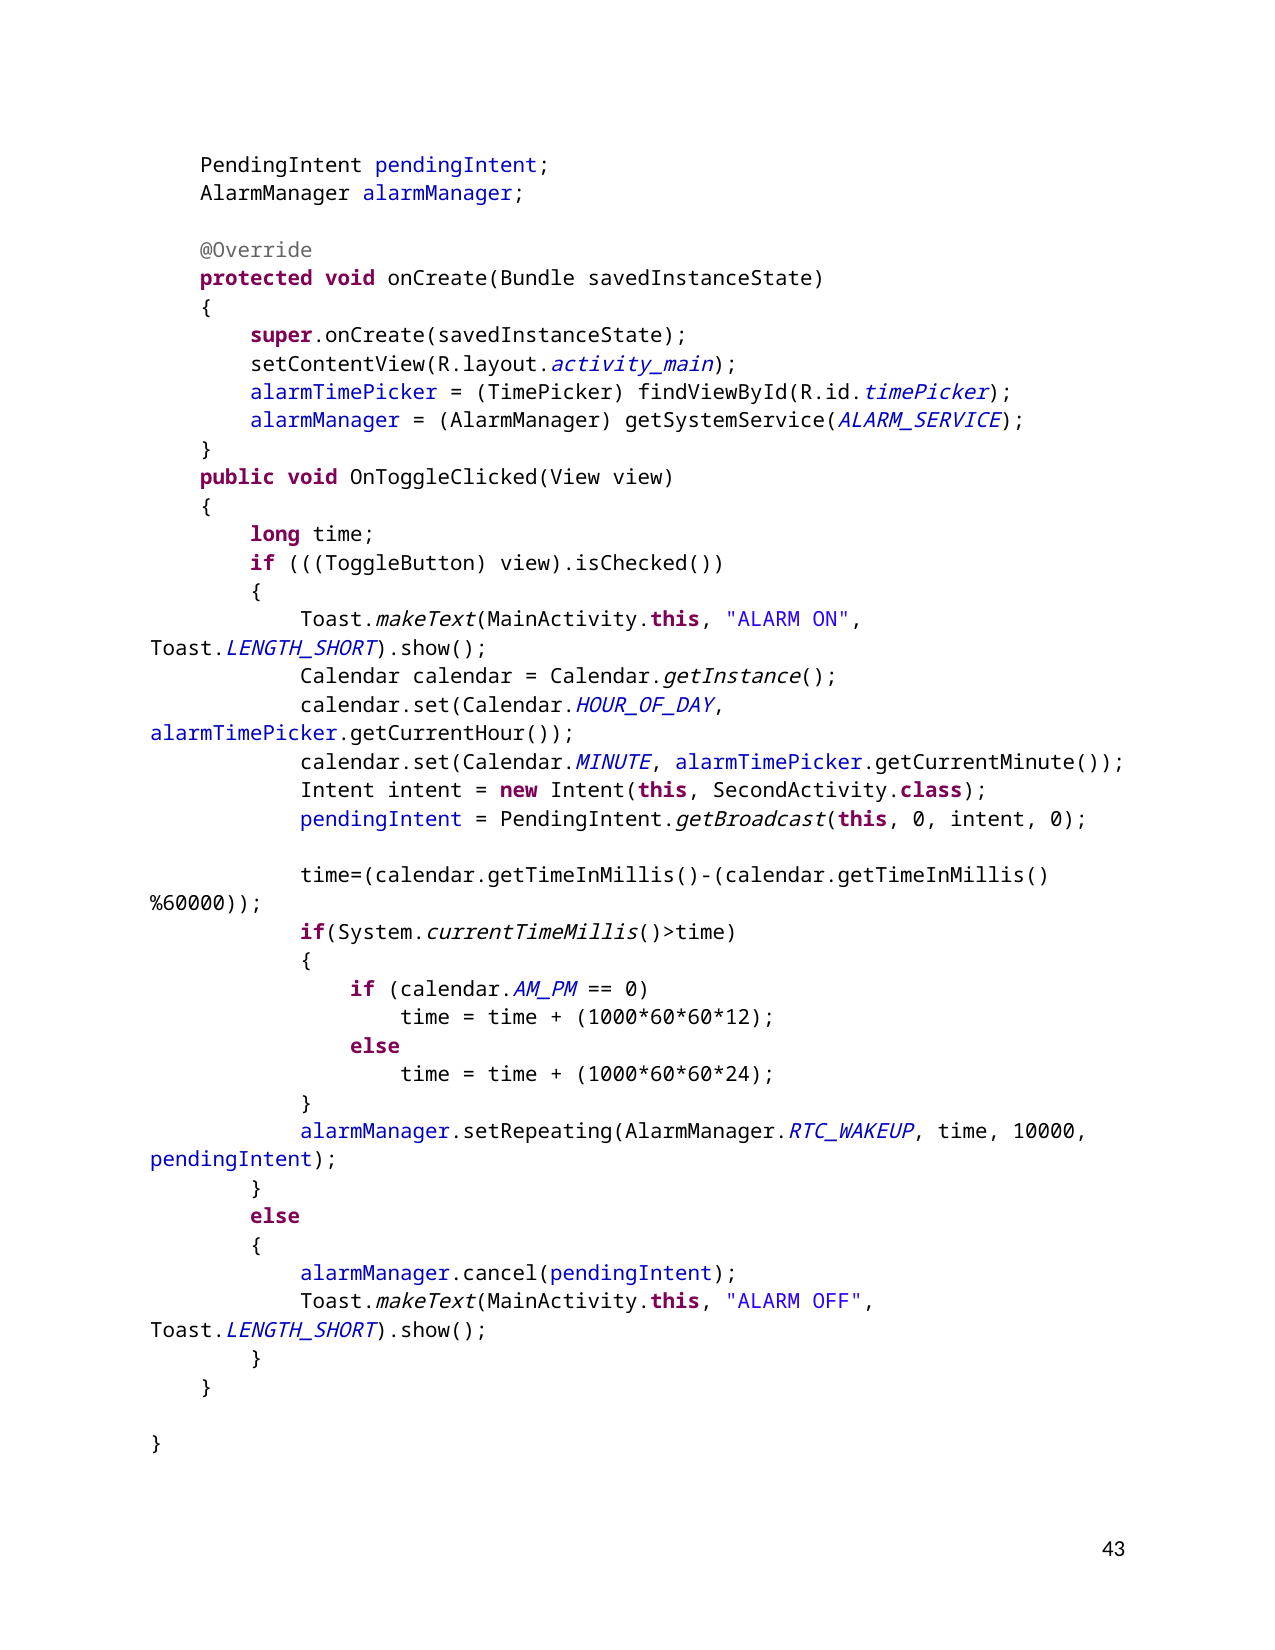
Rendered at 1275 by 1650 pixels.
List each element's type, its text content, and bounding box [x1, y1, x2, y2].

text pendingIntent = PendingIntent.getBroadcast(this, 0, intent, 0); [150, 804, 1125, 832]
text else [150, 1201, 1125, 1230]
text calendar.set(Calendar.MINUTE, alarmTimePicker.getCurrentMinute()); [150, 747, 1125, 775]
text } [150, 1428, 1125, 1457]
text } [150, 1173, 1125, 1201]
text Toast.makeText(MainActivity.this, "ALARM OFF", Toast.LENGTH_SHORT).show(); [150, 1287, 1125, 1343]
text } [150, 434, 1125, 462]
text { [150, 1230, 1125, 1258]
text if(System.currentTimeMillis()>time) [150, 917, 1125, 945]
text AlarmManager alarmManager; [150, 178, 1125, 207]
text Calendar calendar = Calendar.getInstance(); [150, 661, 1125, 690]
text setContentView(R.layout.activity_main); [150, 349, 1125, 377]
text long time; [150, 519, 1125, 548]
text } [150, 1343, 1125, 1372]
text Intent intent = new Intent(this, SecondActivity.class); [150, 775, 1125, 804]
text alarmManager.setRepeating(AlarmManager.RTC_WAKEUP, time, 10000, pendingIntent); [150, 1116, 1125, 1173]
text time = time + (1000*60*60*24); [150, 1059, 1125, 1088]
text calendar.set(Calendar.HOUR_OF_DAY, alarmTimePicker.getCurrentHour()); [150, 690, 1125, 747]
text protected void onCreate(Bundle savedInstanceState) [150, 263, 1125, 292]
text PendingIntent pendingIntent; [150, 150, 1125, 178]
text alarmTimePicker = (TimePicker) findViewById(R.id.timePicker); [150, 377, 1125, 406]
text } [150, 1088, 1125, 1116]
text { [150, 576, 1125, 604]
text public void OnToggleClicked(View view) [150, 462, 1125, 491]
text { [150, 945, 1125, 974]
text { [150, 491, 1125, 519]
text { [150, 292, 1125, 320]
text time=(calendar.getTimeInMillis()-(calendar.getTimeInMillis()%60000)); [150, 860, 1125, 917]
text Toast.makeText(MainActivity.this, "ALARM ON", Toast.LENGTH_SHORT).show(); [150, 604, 1125, 661]
text else [150, 1031, 1125, 1059]
text alarmManager = (AlarmManager) getSystemService(ALARM_SERVICE); [150, 406, 1125, 434]
text @Override [150, 235, 1125, 263]
text alarmManager.cancel(pendingIntent); [150, 1258, 1125, 1287]
text if (((ToggleButton) view).isChecked()) [150, 548, 1125, 576]
text super.onCreate(savedInstanceState); [150, 320, 1125, 349]
text time = time + (1000*60*60*12); [150, 1002, 1125, 1031]
text } [150, 1372, 1125, 1400]
text if (calendar.AM_PM == 0) [150, 974, 1125, 1002]
